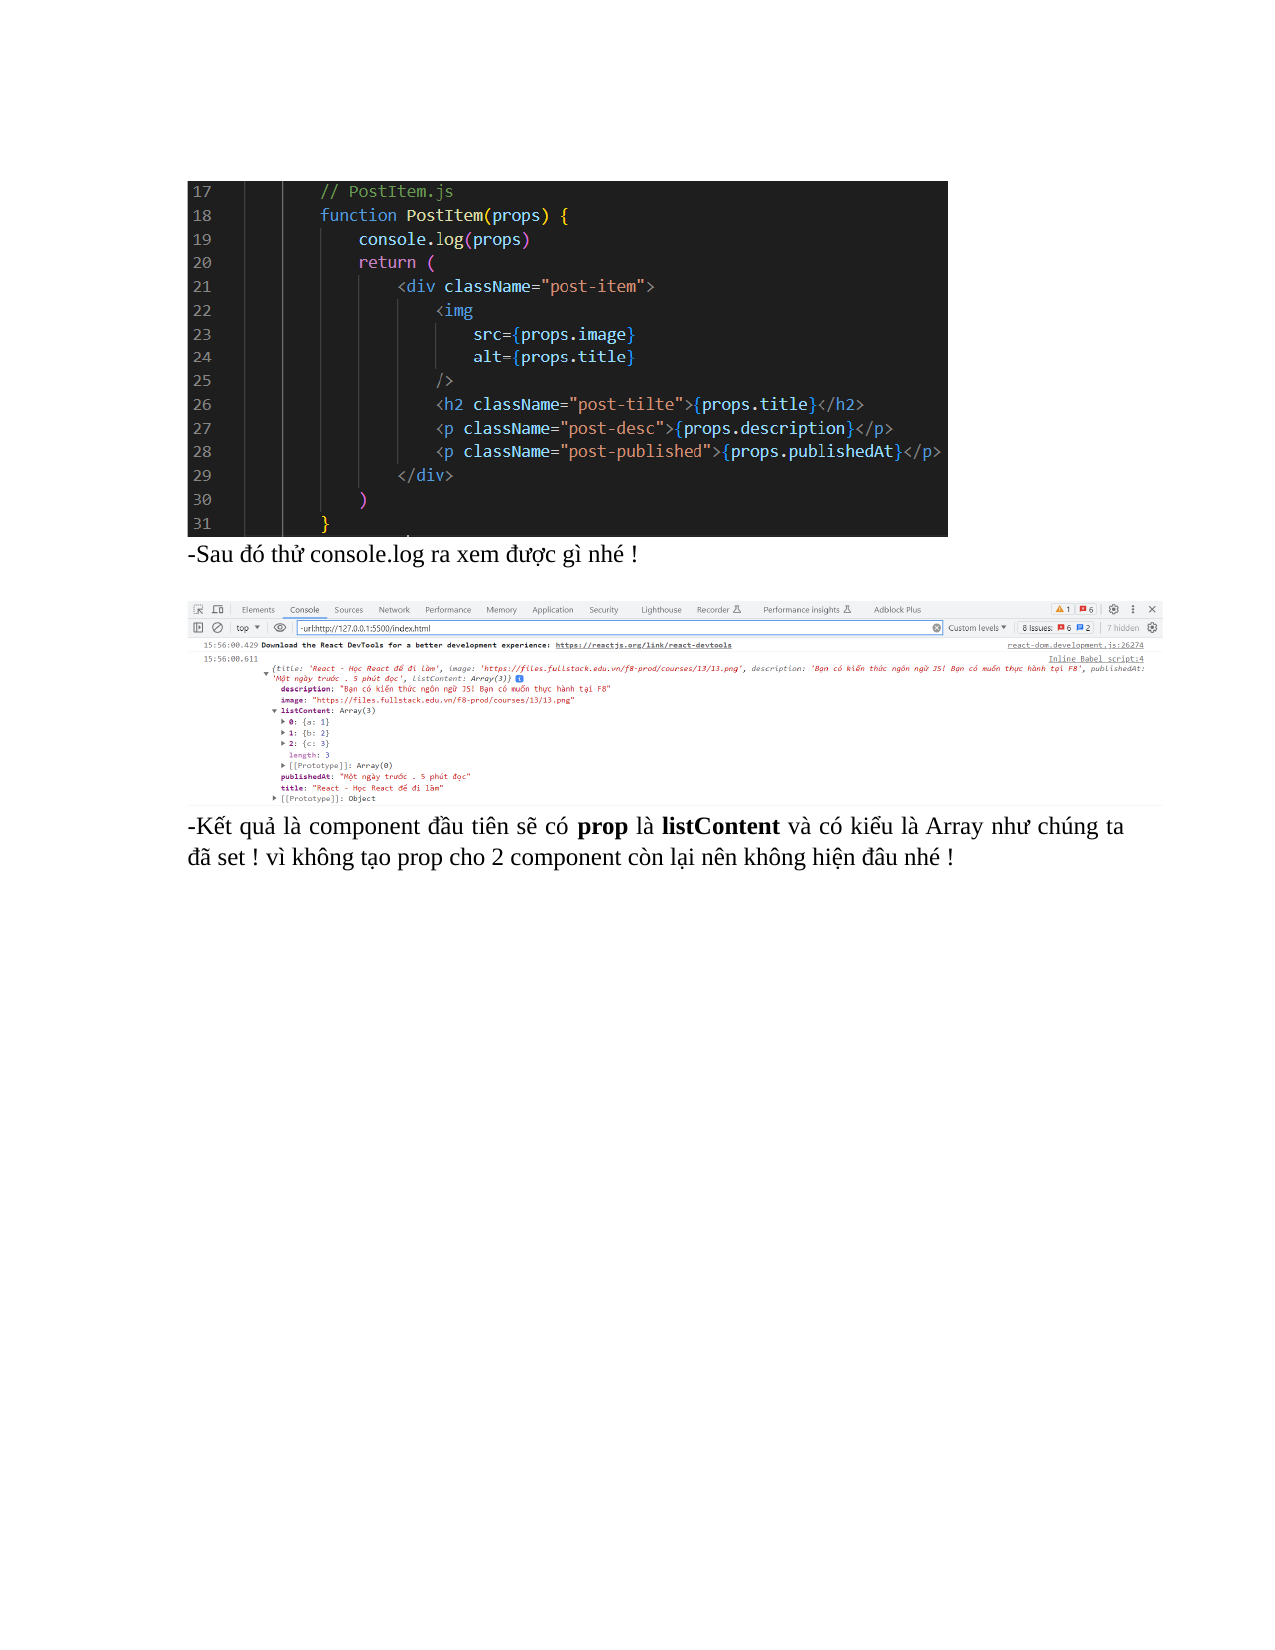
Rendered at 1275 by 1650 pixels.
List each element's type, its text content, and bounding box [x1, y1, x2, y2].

list -Kết quả là component đầu tiên sẽ có prop là listContent và có kiểu là Array như chúng ta đã set ! vì không tạo prop cho 2 component còn lại nên không hiện đâu nhé ! [187, 811, 1125, 871]
picture [187, 181, 948, 537]
list -Sau đó thử console.log ra xem được gì nhé ! [187, 539, 1125, 568]
picture [187, 601, 1163, 809]
